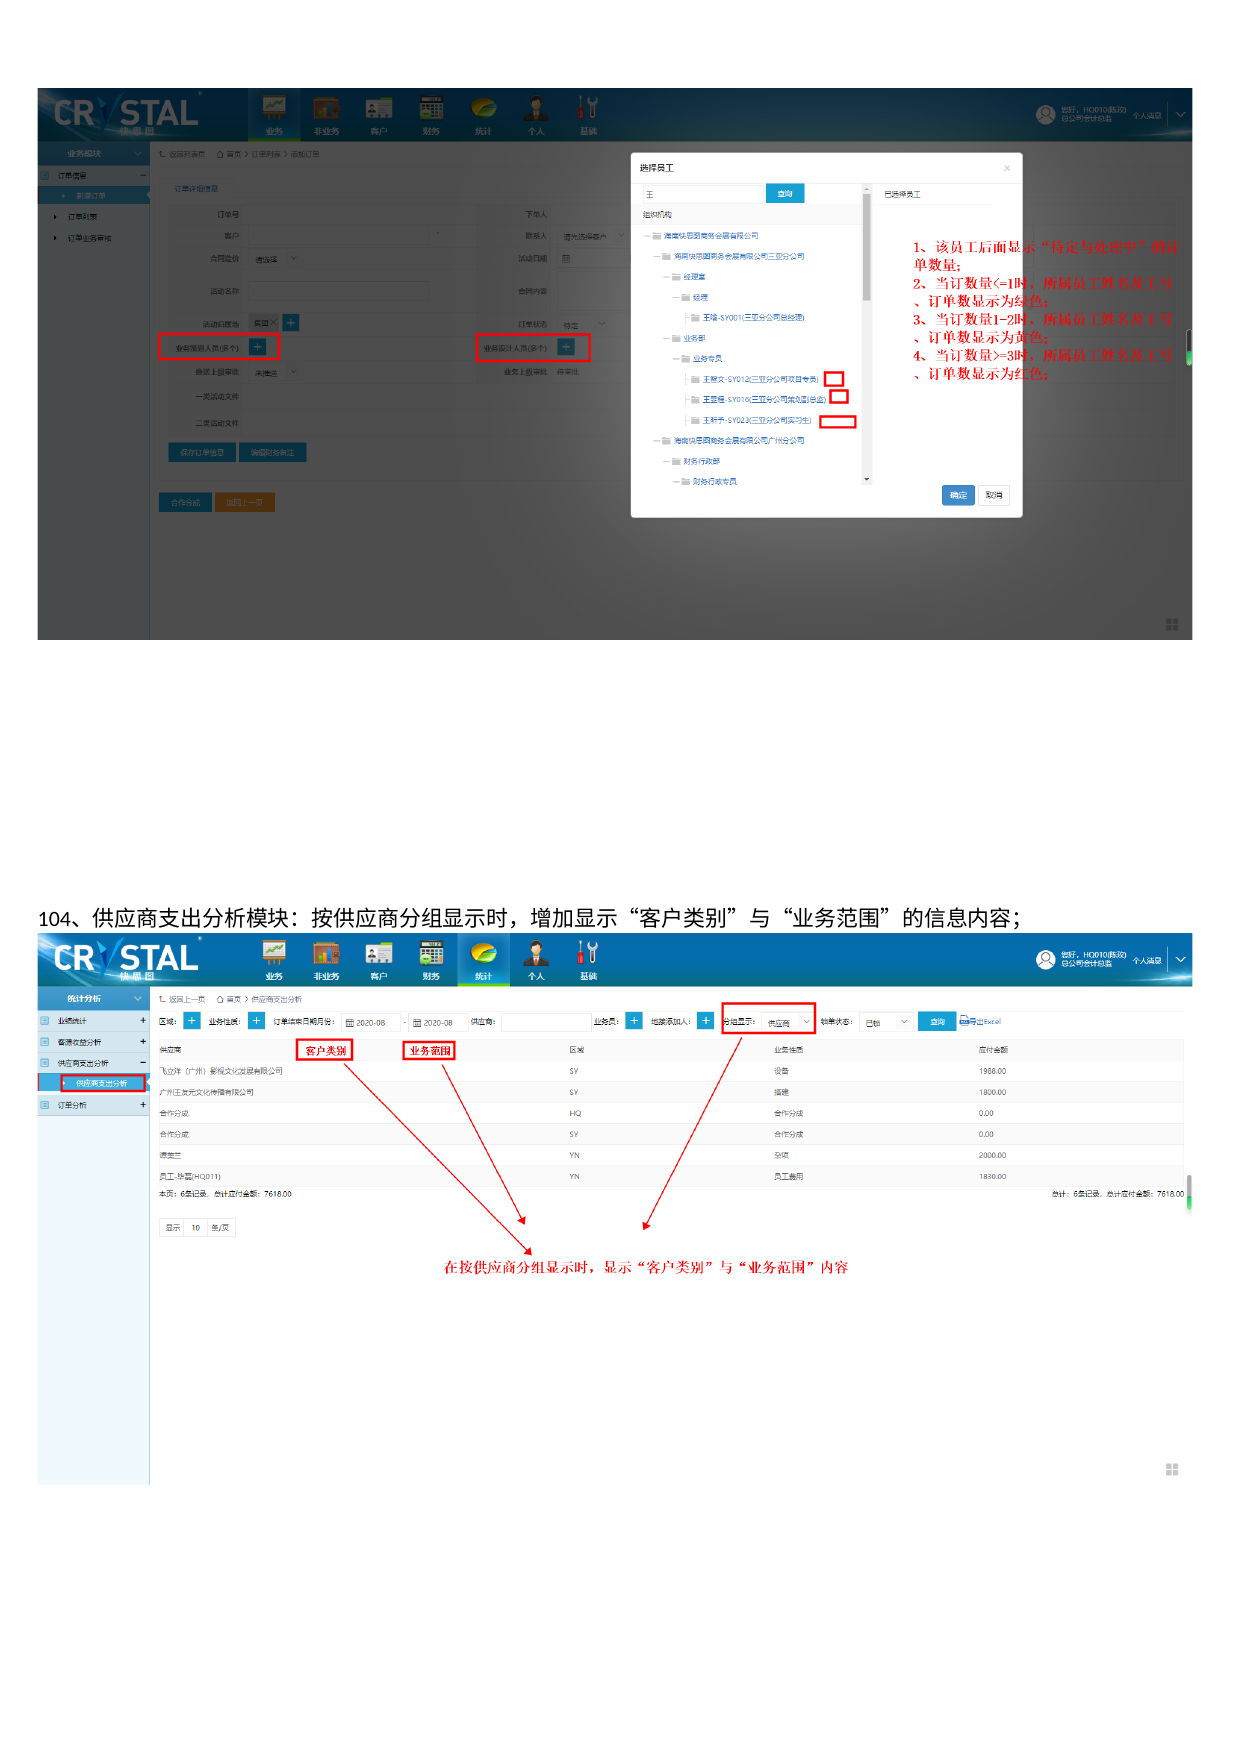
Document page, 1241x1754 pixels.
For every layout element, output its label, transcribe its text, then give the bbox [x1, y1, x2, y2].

picture [37, 933, 1193, 1485]
list 供应商支出分析模块：按供应商分组显示时，增加显示“客户类别”与“业务范围”的信息内容； [37, 901, 1194, 933]
picture [37, 88, 1193, 640]
